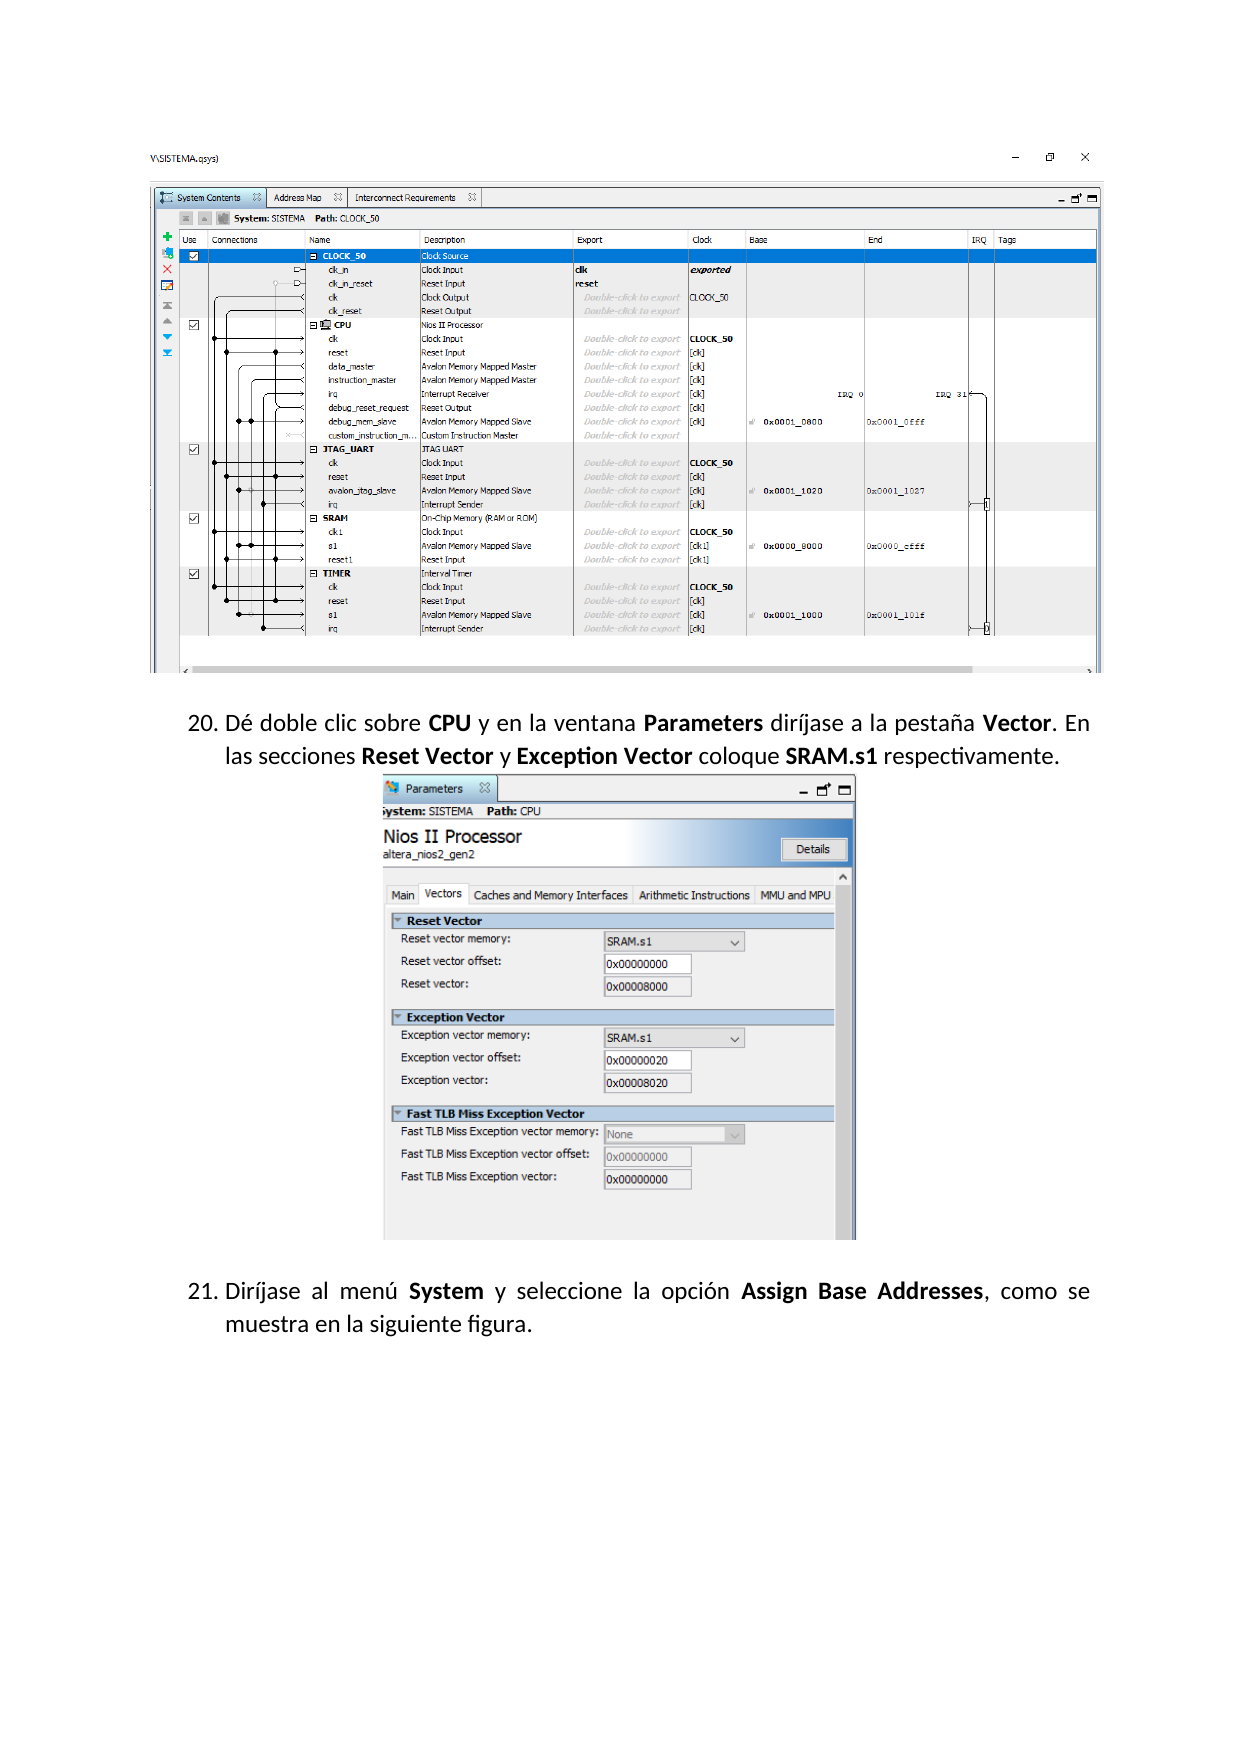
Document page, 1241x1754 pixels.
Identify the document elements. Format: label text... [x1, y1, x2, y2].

list Dé doble clic sobre CPU y en la ventana Parameters diríjase a la pestaña Vector. En las secciones Reset Vector y Exception Vector coloque SRAM.s1 respectivamente. [187, 707, 1090, 771]
picture [150, 150, 1104, 673]
list Diríjase al menú System y seleccione la opción Assign Base Addresses, como se muestra en la siguiente figura. [187, 1275, 1090, 1338]
picture [382, 773, 858, 1240]
